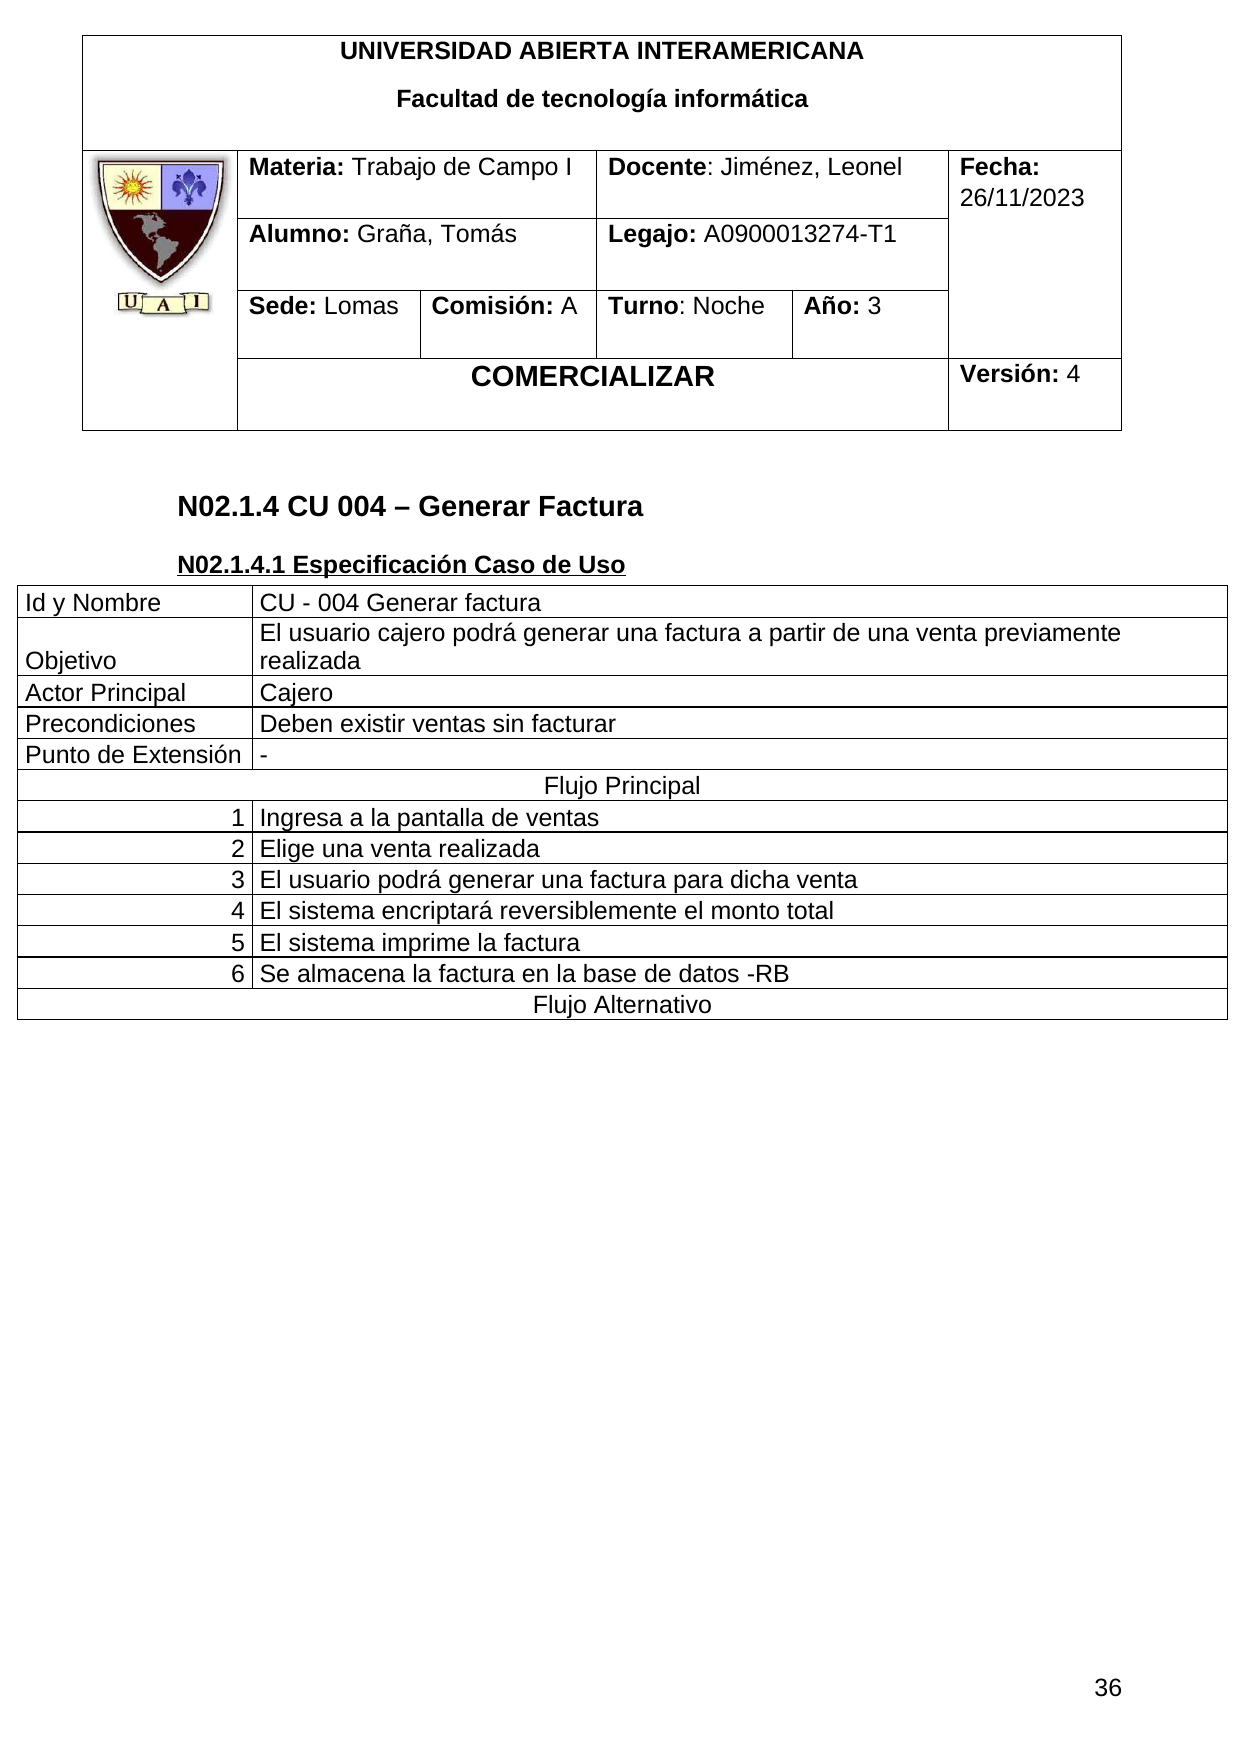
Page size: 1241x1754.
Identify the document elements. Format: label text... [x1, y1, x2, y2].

picture [87, 151, 234, 320]
table_cell 5 [18, 926, 252, 956]
subtitle N02.1.4 CU 004 – Generar Factura [177, 489, 1122, 522]
table_cell 6 [18, 958, 252, 988]
table_cell Se almacena la factura en la base de datos -RB [253, 958, 1227, 988]
table_cell El usuario podrá generar una factura para dicha venta [253, 864, 1227, 894]
subtitle N02.1.4.1 Especificación Caso de Uso [177, 550, 1122, 579]
table_cell Actor Principal [18, 676, 252, 706]
table_cell El usuario cajero podrá generar una factura a partir de una venta previamente realizada [253, 618, 1227, 675]
table_cell El sistema encriptará reversiblemente el monto total [253, 895, 1227, 925]
table_cell Elige una venta realizada [253, 833, 1227, 863]
table_cell Cajero [253, 676, 1227, 706]
table_cell Precondiciones [18, 708, 252, 738]
table_cell Punto de Extensión [18, 739, 252, 769]
table_cell 1 [18, 801, 252, 831]
table_cell Objetivo [18, 618, 252, 675]
table_cell - [253, 739, 1227, 769]
table_cell 4 [18, 895, 252, 925]
table_cell Ingresa a la pantalla de ventas [253, 801, 1227, 831]
table_cell Flujo Principal [18, 770, 1227, 800]
table_cell Flujo Alternativo [18, 989, 1227, 1019]
table_cell 2 [18, 833, 252, 863]
table_header Id y Nombre [18, 586, 252, 617]
table_cell Deben existir ventas sin facturar [253, 708, 1227, 738]
table_cell El sistema imprime la factura [253, 926, 1227, 956]
table_header CU - 004 Generar factura [253, 586, 1227, 617]
table_cell 3 [18, 864, 252, 894]
